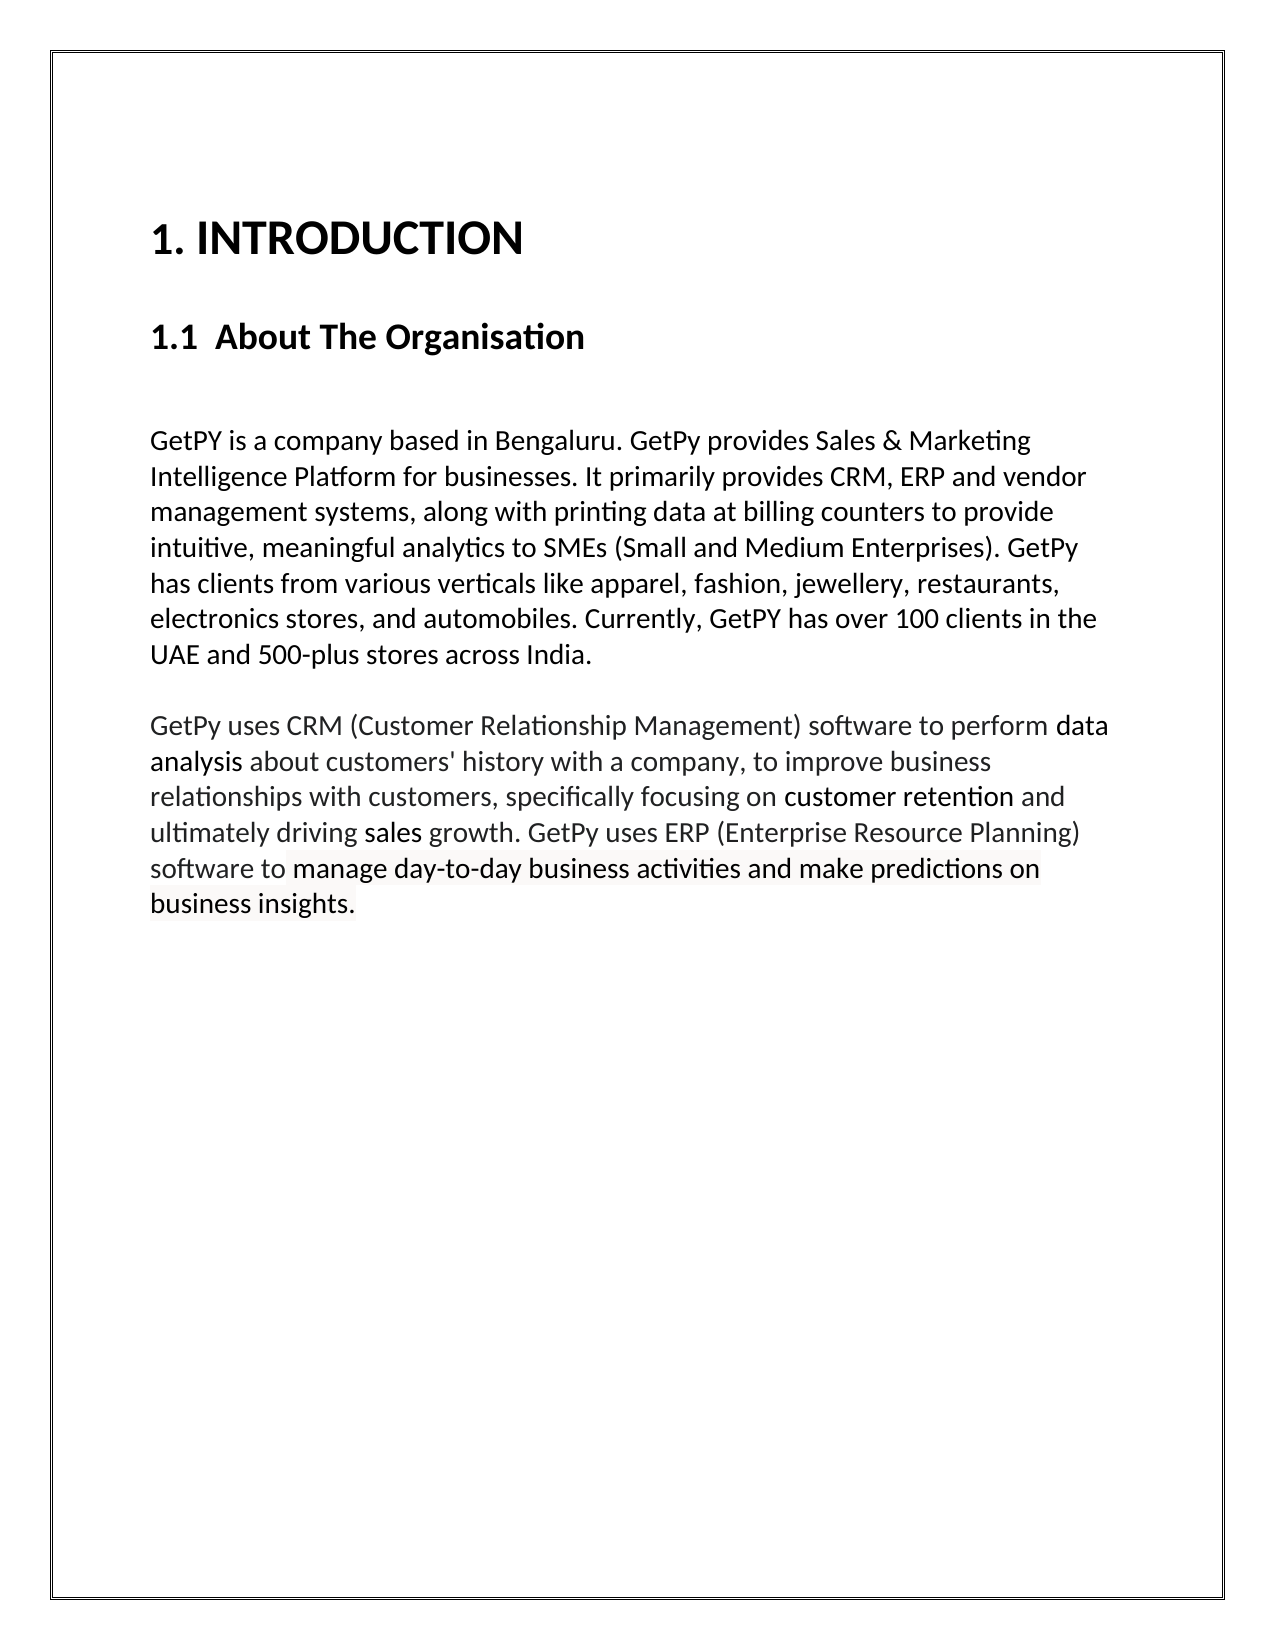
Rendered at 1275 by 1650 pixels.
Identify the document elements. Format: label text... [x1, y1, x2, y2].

text 1. INTRODUCTION [150, 206, 1125, 267]
text 1.1 About The Organisation [150, 313, 1125, 359]
text GetPY is a company based in Bengaluru. GetPy provides Sales & Marketing Intelligence Platform for businesses. It primarily provides CRM, ERP and vendor management systems, along with printing data at billing counters to provide intuitive, meaningful analytics to SMEs (Small and Medium Enterprises). GetPy has clients from various verticals like apparel, fashion, jewellery, restaurants, electronics stores, and automobiles. Currently, GetPY has over 100 clients in the UAE and 500-plus stores across India. GetPy uses CRM (Customer Relationship Management) software to perform data analysis about customers' history with a company, to improve business relationships with customers, specifically focusing on customer retention and ultimately driving sales growth. GetPy uses ERP (Enterprise Resource Planning) software to manage day-to-day business activities and make predictions on business insights. [150, 422, 1125, 921]
